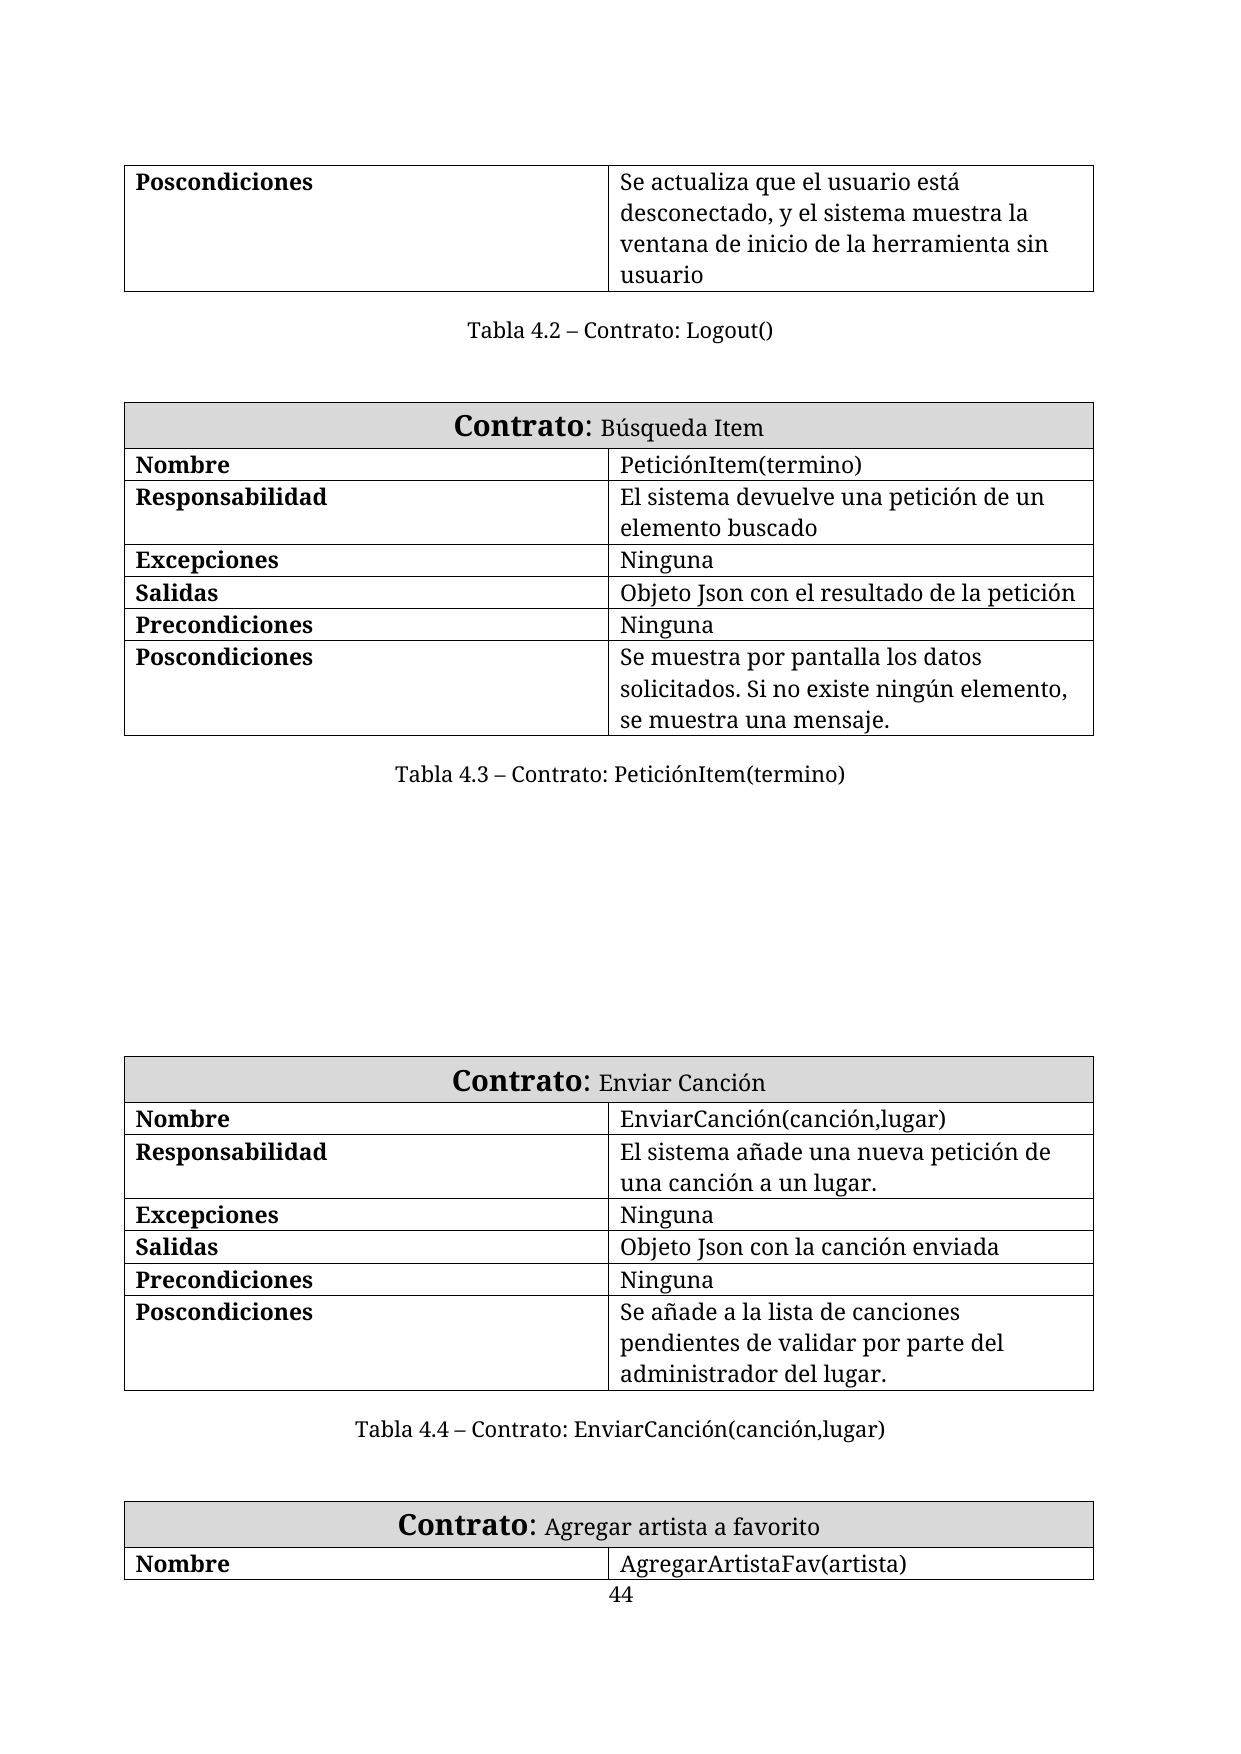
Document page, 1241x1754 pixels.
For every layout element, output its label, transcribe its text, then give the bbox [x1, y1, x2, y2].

table_cell Ninguna [609, 1199, 1093, 1230]
table_cell Precondiciones [125, 1264, 608, 1295]
table_header Contrato: Enviar Canción [125, 1057, 1093, 1102]
table_cell Nombre [125, 1103, 608, 1134]
table_cell Poscondiciones [125, 1296, 608, 1389]
table_cell El sistema añade una nueva petición de una canción a un lugar. [609, 1135, 1093, 1198]
table_cell Poscondiciones [125, 166, 608, 291]
table_cell Se muestra por pantalla los datos solicitados. Si no existe ningún elemento, se muestra una mensaje. [609, 641, 1093, 735]
table_cell EnviarCanción(canción,lugar) [609, 1103, 1093, 1134]
table_cell Salidas [125, 1231, 608, 1262]
text Tabla 4.3 – Contrato: PeticiónItem(termino) [148, 759, 1093, 789]
table_cell Precondiciones [125, 609, 608, 640]
table_cell Excepciones [125, 545, 608, 576]
text Tabla 4.4 – Contrato: EnviarCanción(canción,lugar) [148, 1413, 1093, 1443]
table_cell Ninguna [609, 609, 1093, 640]
table_header Contrato: Búsqueda Item [125, 403, 1093, 448]
table_cell Se actualiza que el usuario está desconectado, y el sistema muestra la ventana de inicio de la herramienta sin usuario [609, 166, 1093, 291]
table_header Contrato: Agregar artista a favorito [125, 1502, 1093, 1547]
table_cell El sistema devuelve una petición de un elemento buscado [609, 481, 1093, 543]
table_cell AgregarArtistaFav(artista) [609, 1548, 1093, 1579]
table_cell Ninguna [609, 1264, 1093, 1295]
table_cell PeticiónItem(termino) [609, 449, 1093, 480]
table_cell Poscondiciones [125, 641, 608, 735]
table_cell Ninguna [609, 545, 1093, 576]
table_cell Objeto Json con el resultado de la petición [609, 577, 1093, 608]
table_cell Responsabilidad [125, 481, 608, 543]
table_cell Nombre [125, 1548, 608, 1579]
table_cell Nombre [125, 449, 608, 480]
table_cell Salidas [125, 577, 608, 608]
text Tabla 4.2 – Contrato: Logout() [148, 314, 1093, 344]
table_cell Excepciones [125, 1199, 608, 1230]
table_cell Objeto Json con la canción enviada [609, 1231, 1093, 1262]
table_cell Se añade a la lista de canciones pendientes de validar por parte del administrador del lugar. [609, 1296, 1093, 1389]
table_cell Responsabilidad [125, 1135, 608, 1198]
